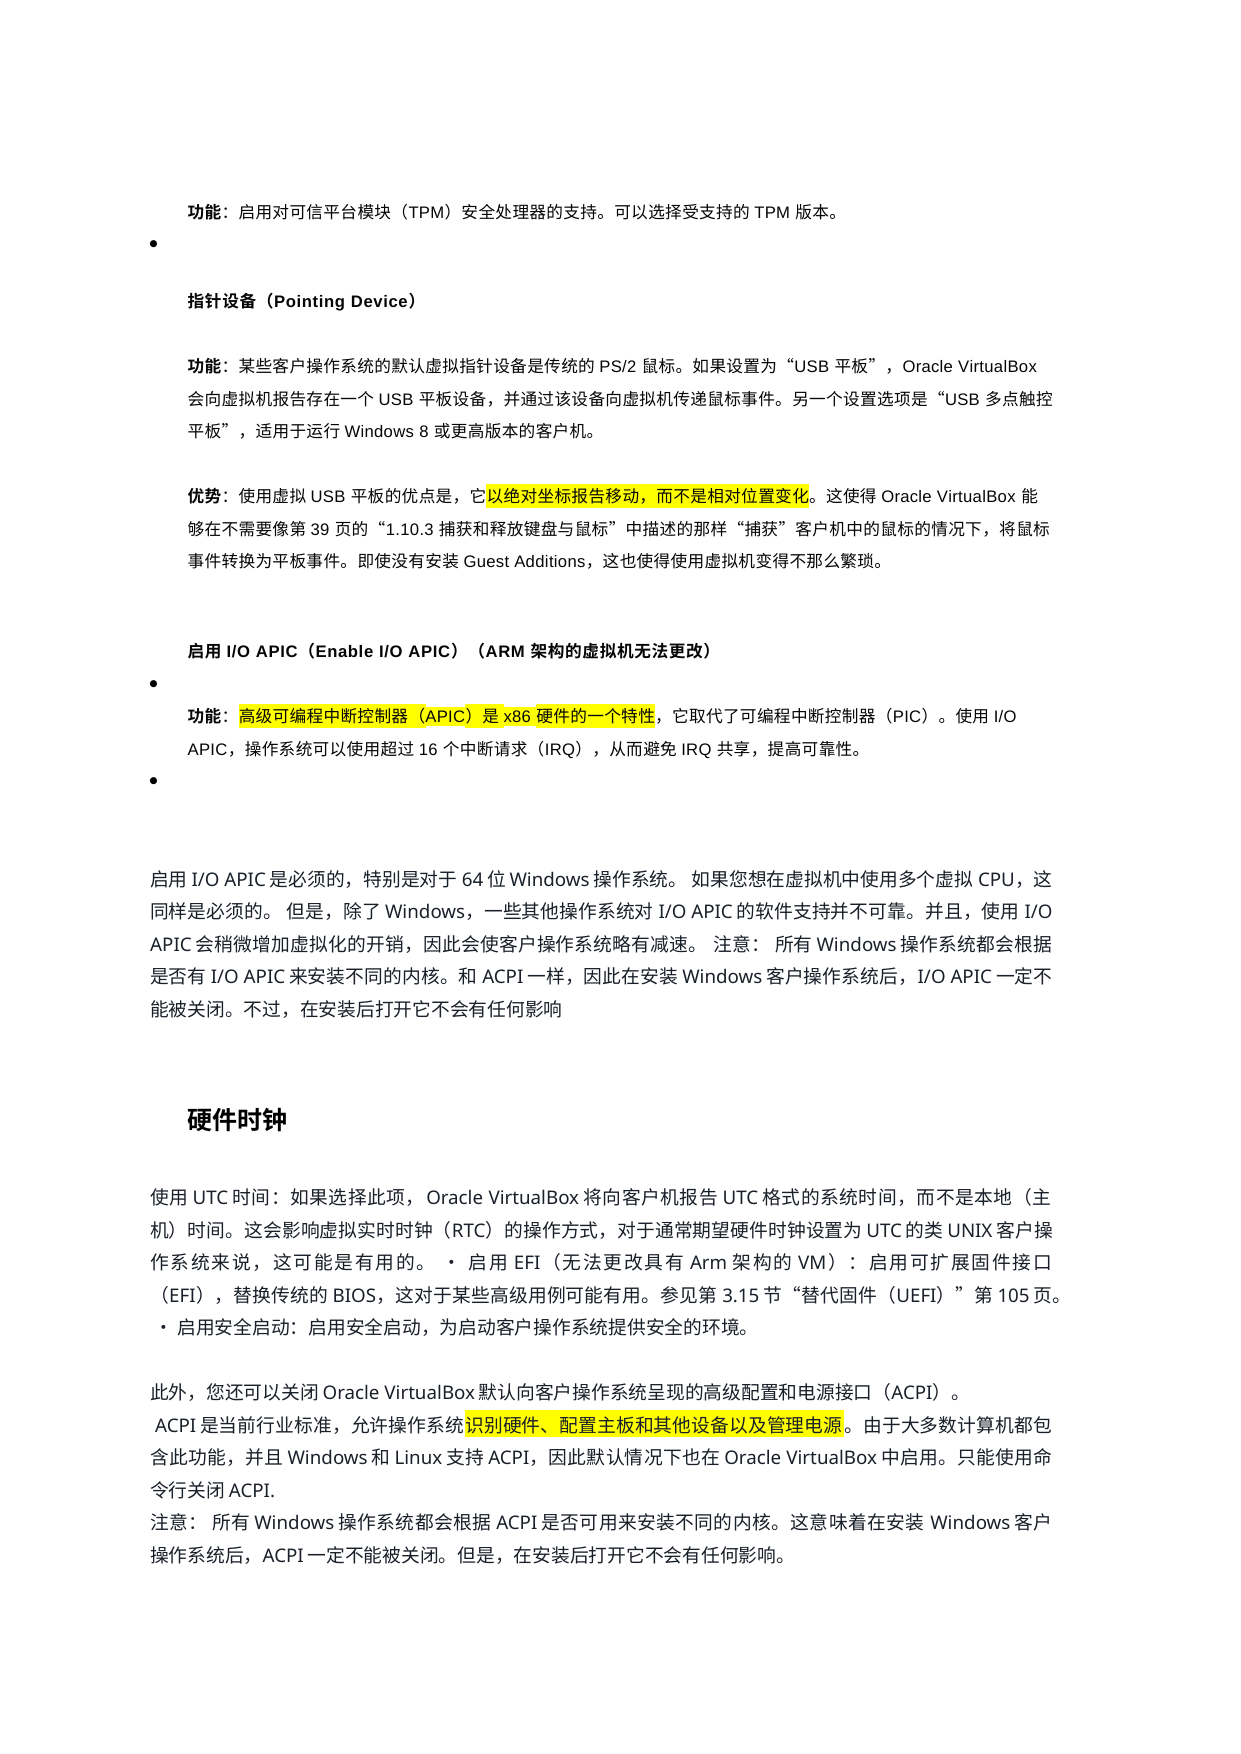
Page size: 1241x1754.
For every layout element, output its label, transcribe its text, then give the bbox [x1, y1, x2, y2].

text 功能：高级可编程中断控制器（APIC）是 x86 硬件的一个特性，它取代了可编程中断控制器（PIC）。使用 I/O APIC，操作系统可以使用超过 16 个中断请求（IRQ），从而避免 IRQ 共享，提高可靠性。 [187, 699, 1053, 764]
subtitle 硬件时钟 [187, 1086, 1053, 1151]
list ACPI是当前行业标准，允许操作系统识别硬件、配置主板和其他设备以及管理电源。由于大多数计算机都包含此功能，并且Windows和Linux支持ACPI，因此默认情况下也在Oracle VirtualBox中启用。只能使用命令行关闭ACPI. [150, 1408, 1053, 1505]
text 功能：启用对可信平台模块（TPM）安全处理器的支持。可以选择受支持的 TPM 版本。 [187, 194, 1053, 227]
text 优势：使用虚拟 USB 平板的优点是，它以绝对坐标报告移动，而不是相对位置变化。这使得 Oracle VirtualBox 能够在不需要像第 39 页的“1.10.3 捕获和释放键盘与鼠标”中描述的那样“捕获”客户机中的鼠标的情况下，将鼠标事件转换为平板事件。即使没有安装 Guest Additions，这也使得使用虚拟机变得不那么繁琐。 [187, 479, 1053, 577]
subtitle 指针设备（Pointing Device） [187, 284, 1053, 317]
text 功能：某些客户操作系统的默认虚拟指针设备是传统的 PS/2 鼠标。如果设置为“USB 平板”，Oracle VirtualBox 会向虚拟机报告存在一个 USB 平板设备，并通过该设备向虚拟机传递鼠标事件。另一个设置选项是“USB 多点触控平板”，适用于运行 Windows 8 或更高版本的客户机。 [187, 349, 1053, 447]
list 注意： 所有Windows操作系统都会根据ACPI是否可用来安装不同的内核。这意味着在安装Windows客户操作系统后，ACPI一定不能被关闭。但是，在安装后打开它不会有任何影响。 [150, 1505, 1053, 1570]
list 使用UTC时间：如果选择此项，Oracle VirtualBox将向客户机报告UTC格式的系统时间，而不是本地（主机）时间。这会影响虚拟实时时钟（RTC）的操作方式，对于通常期望硬件时钟设置为UTC的类UNIX客户操作系统来说，这可能是有用的。 • 启用EFI（无法更改具有Arm架构的VM）：启用可扩展固件接口（EFI），替换传统的BIOS，这对于某些高级用例可能有用。参见第3.15节“替代固件（UEFI）”第105页。 • 启用安全启动：启用安全启动，为启动客户操作系统提供安全的环境。 [150, 1180, 1053, 1343]
list 此外，您还可以关闭Oracle VirtualBox默认向客户操作系统呈现的高级配置和电源接口（ACPI）。 [150, 1375, 1053, 1408]
list 启用I/O APIC是必须的，特别是对于64位Windows操作系统。 如果您想在虚拟机中使用多个虚拟CPU，这同样是必须的。 但是，除了Windows，一些其他操作系统对I/O APIC的软件支持并不可靠。并且，使用I/O APIC会稍微增加虚拟化的开销，因此会使客户操作系统略有减速。 注意： 所有Windows操作系统都会根据是否有I/O APIC来安装不同的内核。和ACPI一样，因此在安装Windows客户操作系统后，I/O APIC一定不能被关闭。不过，在安装后打开它不会有任何影响 [150, 862, 1053, 1024]
subtitle 启用 I/O APIC（Enable I/O APIC）（ARM 架构的虚拟机无法更改） [187, 634, 1053, 667]
